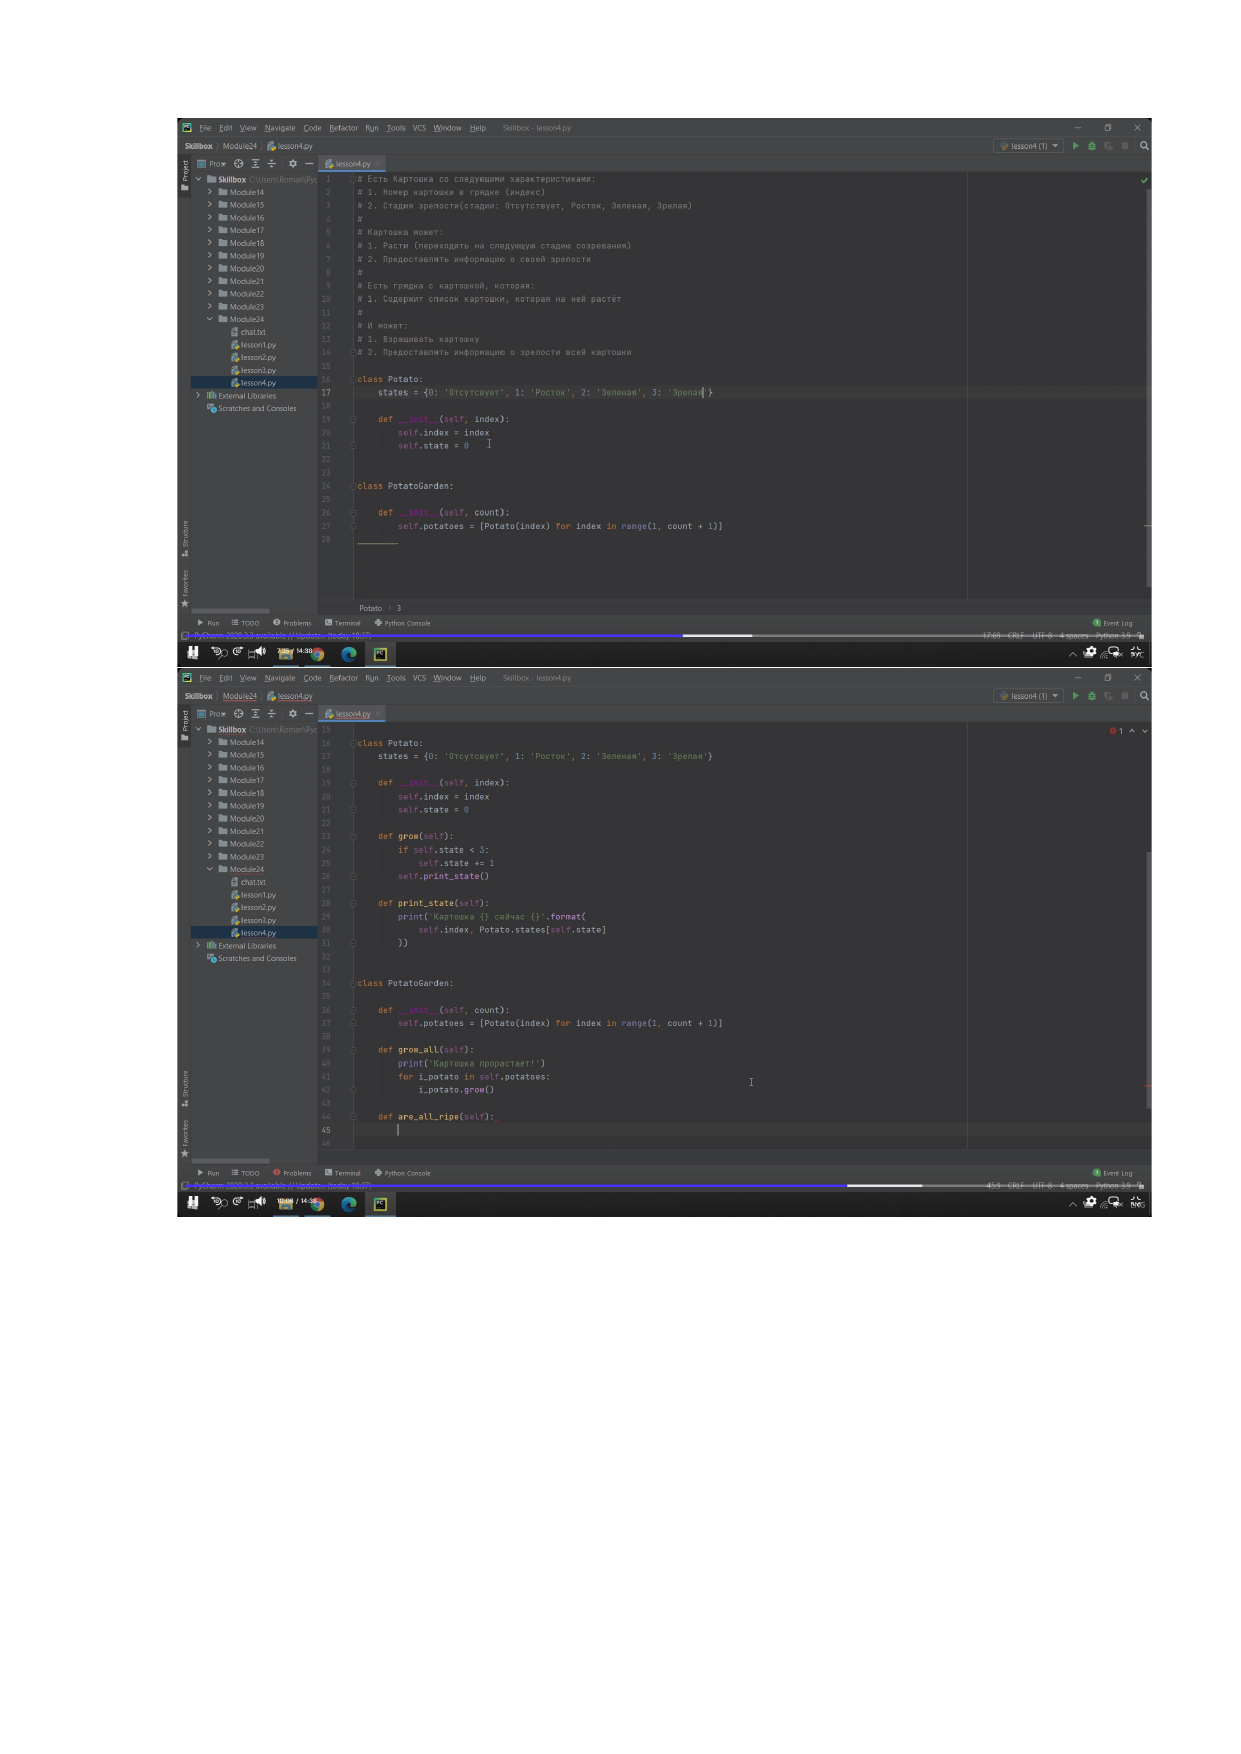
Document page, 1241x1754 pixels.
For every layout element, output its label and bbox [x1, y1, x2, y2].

picture [177, 118, 1152, 667]
picture [177, 668, 1152, 1217]
